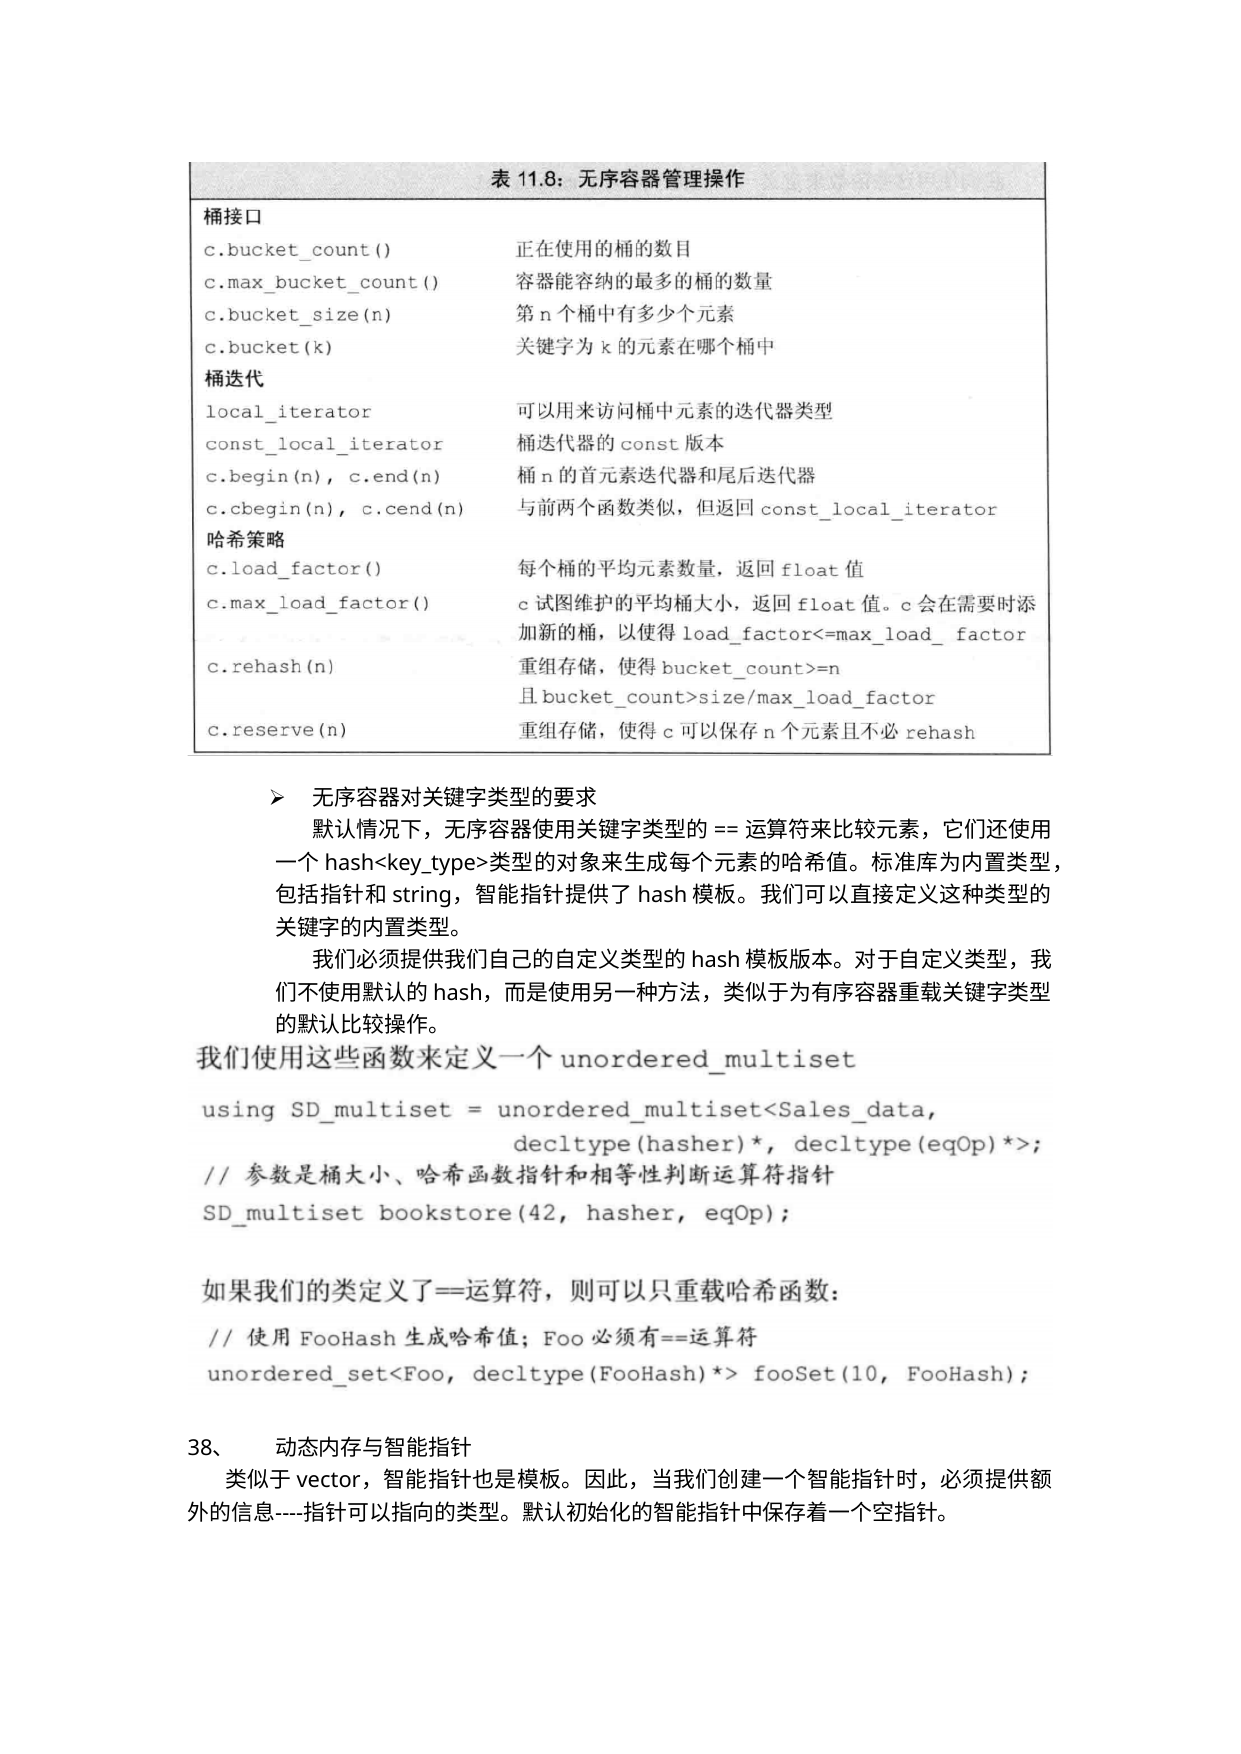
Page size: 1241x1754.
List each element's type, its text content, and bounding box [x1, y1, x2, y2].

picture [187, 1039, 1053, 1240]
text 默认情况下，无序容器使用关键字类型的 == 运算符来比较元素，它们还使用一个hash<key_type>类型的对象来生成每个元素的哈希值。标准库为内置类型，包括指针和string，智能指针提供了hash模板。我们可以直接定义这种类型的关键字的内置类型。 [275, 812, 1053, 942]
text 我们必须提供我们自己的自定义类型的hash模板版本。对于自定义类型，我们不使用默认的hash，而是使用另一种方法，类似于为有序容器重载关键字类型的默认比较操作。 [275, 942, 1053, 1039]
list 动态内存与智能指针 [187, 1429, 1053, 1462]
picture [187, 1267, 1053, 1400]
picture [187, 162, 1053, 756]
list 无序容器对关键字类型的要求 [269, 779, 1053, 812]
list 类似于vector，智能指针也是模板。因此，当我们创建一个智能指针时，必须提供额外的信息----指针可以指向的类型。默认初始化的智能指针中保存着一个空指针。 [187, 1462, 1053, 1527]
